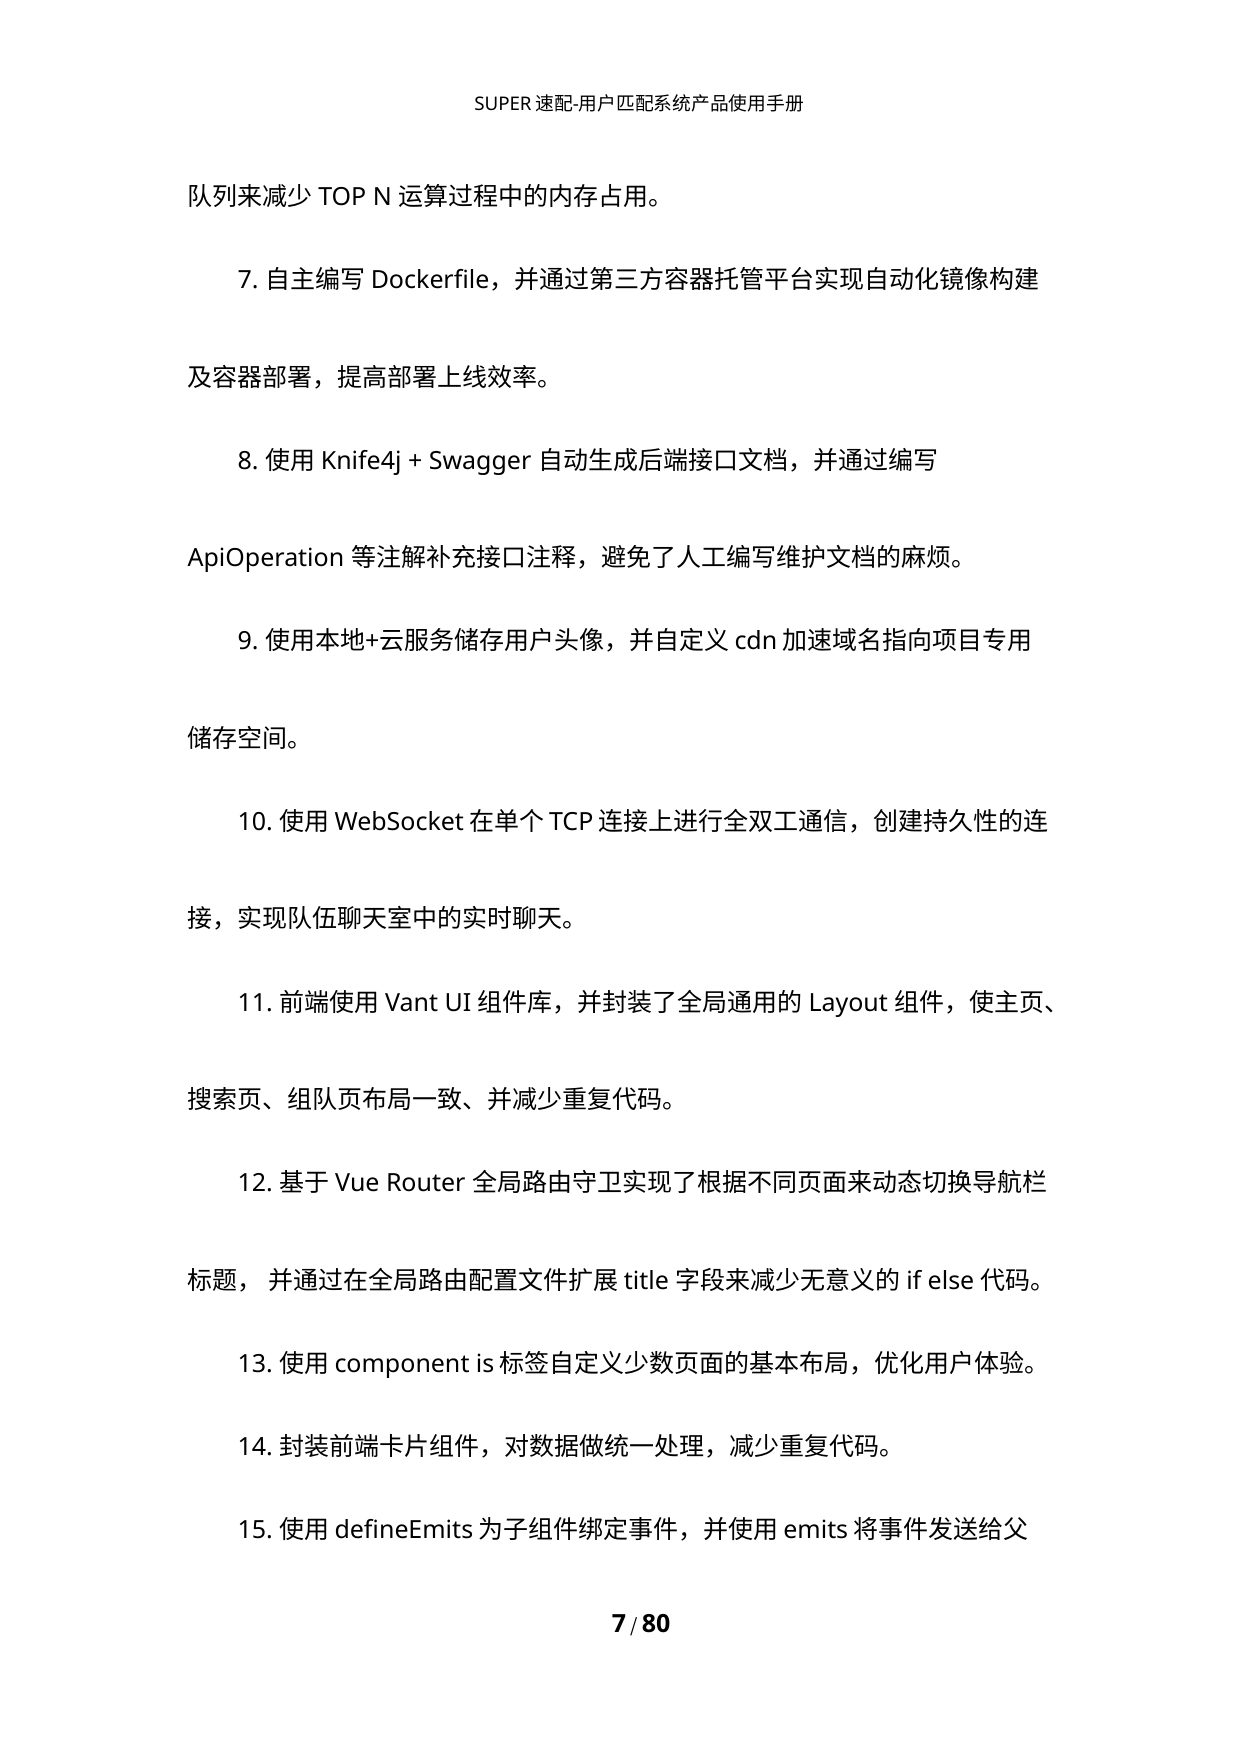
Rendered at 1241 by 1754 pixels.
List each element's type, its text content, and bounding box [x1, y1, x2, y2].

text 7. 自主编写 Dockerfile，并通过第三方容器托管平台实现自动化镜像构建及容器部署，提高部署上线效率。 [187, 245, 1053, 408]
text 13. 使用component is标签自定义少数页面的基本布局，优化用户体验。 [187, 1329, 1053, 1394]
text 11. 前端使用 Vant UI 组件库，并封装了全局通用的 Layout 组件，使主页、搜索页、组队页布局一致、并减少重复代码。 [187, 968, 1053, 1130]
text 10. 使用WebSocket在单个TCP连接上进行全双工通信，创建持久性的连接，实现队伍聊天室中的实时聊天。 [187, 787, 1053, 949]
text 14. 封装前端卡片组件，对数据做统一处理，减少重复代码。 [187, 1412, 1053, 1477]
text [187, 1495, 1053, 1560]
text 9. 使用本地+云服务储存用户头像，并自定义cdn加速域名指向项目专用储存空间。 [187, 606, 1053, 769]
text 8. 使用 Knife4j + Swagger 自动生成后端接口文档，并通过编写 ApiOperation 等注解补充接口注释，避免了人工编写维护文档的麻烦。 [187, 426, 1053, 588]
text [187, 162, 1053, 227]
text 12. 基于 Vue Router 全局路由守卫实现了根据不同页面来动态切换导航栏标题， 并通过在全局路由配置文件扩展 title 字段来减少无意义的 if else 代码。 [187, 1148, 1053, 1311]
